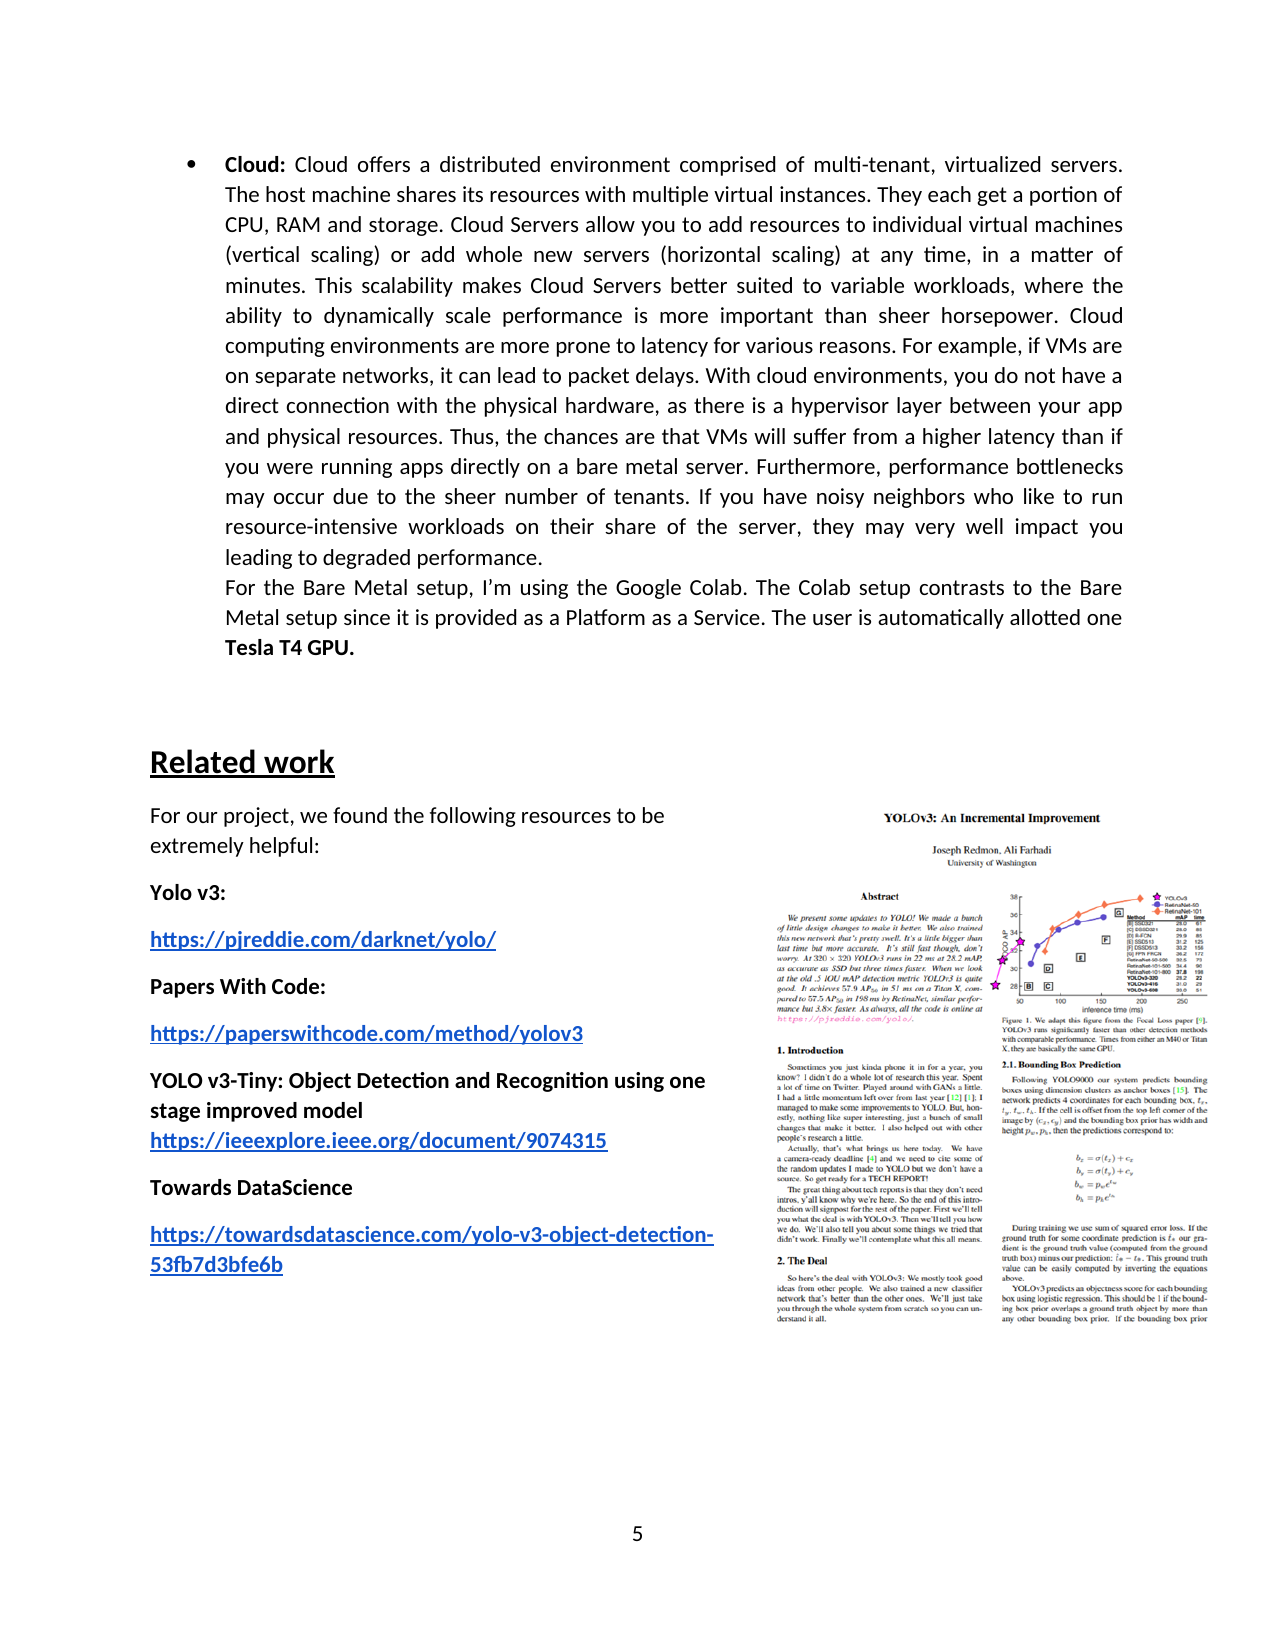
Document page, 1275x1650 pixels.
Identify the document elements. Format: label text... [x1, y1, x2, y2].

list Cloud: Cloud offers a distributed environment comprised of multi-tenant, virtualized servers. The host machine shares its resources with multiple virtual instances. They each get a portion of CPU, RAM and storage. Cloud Servers allow you to add resources to individual virtual machines (vertical scaling) or add whole new servers (horizontal scaling) at any time, in a matter of minutes. This scalability makes Cloud Servers better suited to variable workloads, where the ability to dynamically scale performance is more important than sheer horsepower. Cloud computing environments are more prone to latency for various reasons. For example, if VMs are on separate networks, it can lead to packet delays. With cloud environments, you do not have a direct connection with the physical hardware, as there is a hypervisor layer between your app and physical resources. Thus, the chances are that VMs will suffer from a higher latency than if you were running apps directly on a bare metal server. Furthermore, performance bottlenecks may occur due to the sheer number of tenants. If you have noisy neighbors who like to run resource-intensive workloads on their share of the server, they may very well impact you leading to degraded performance. [187, 150, 1125, 571]
text https://paperswithcode.com/method/yolov3 [150, 1019, 756, 1047]
text YOLO v3-Tiny: Object Detection and Recognition using one stage improved model https://ieeexplore.ieee.org/document/9074315 [150, 1066, 756, 1154]
text https://pjreddie.com/darknet/yolo/ [150, 925, 756, 953]
text Related work [150, 741, 1125, 781]
text https://towardsdatascience.com/yolo-v3-object-detection-53fb7d3bfe6b [150, 1220, 756, 1278]
text For our project, we found the following resources to be extremely helpful: [150, 801, 756, 859]
text Yolo v3: [150, 878, 756, 906]
text Papers With Code: [150, 972, 756, 1000]
picture [756, 785, 1244, 1333]
text Towards DataScience [150, 1173, 756, 1201]
list For the Bare Metal setup, I’m using the Google Colab. The Colab setup contrasts to the Bare Metal setup since it is provided as a Platform as a Service. The user is automatically allotted one Tesla T4 GPU. [225, 573, 1125, 661]
